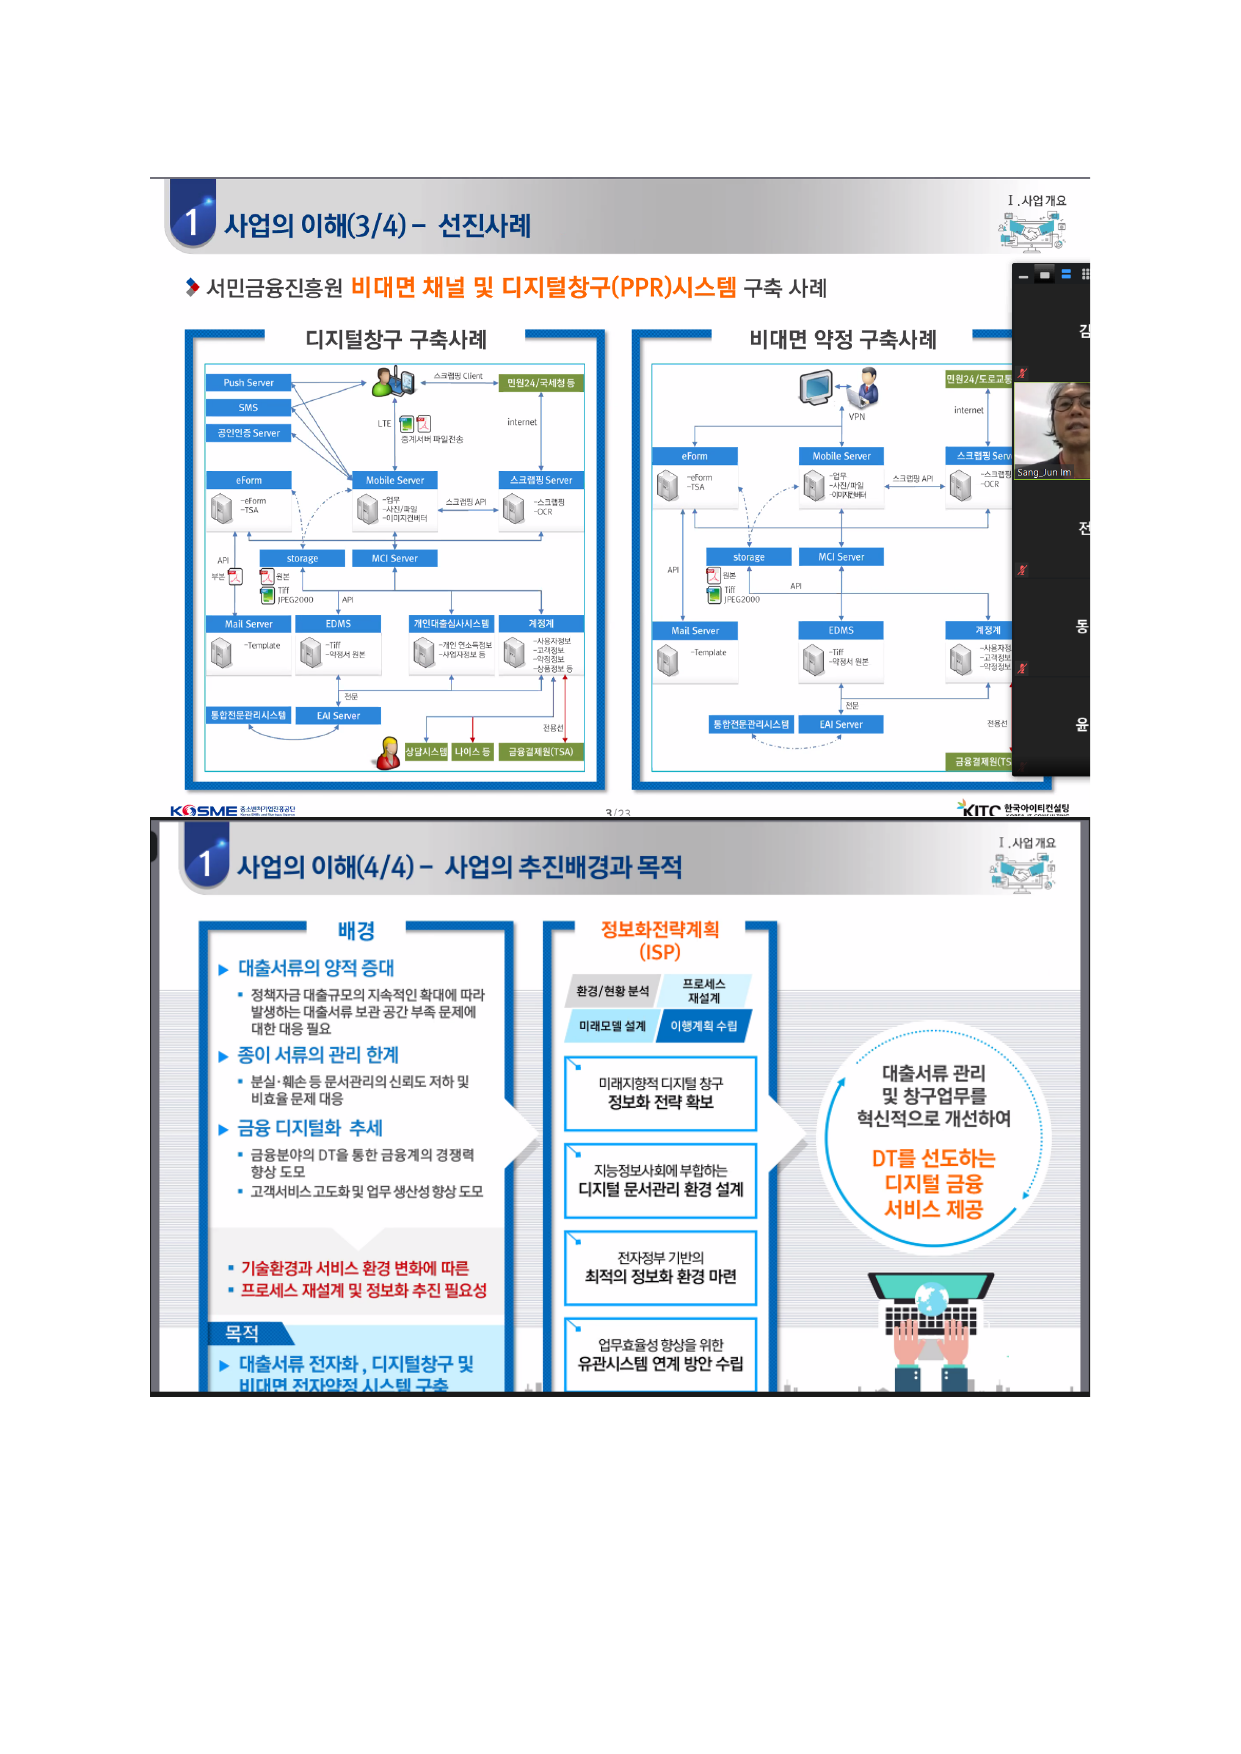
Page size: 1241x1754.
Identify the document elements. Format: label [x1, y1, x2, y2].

picture [150, 817, 1091, 1397]
picture [150, 177, 1091, 816]
